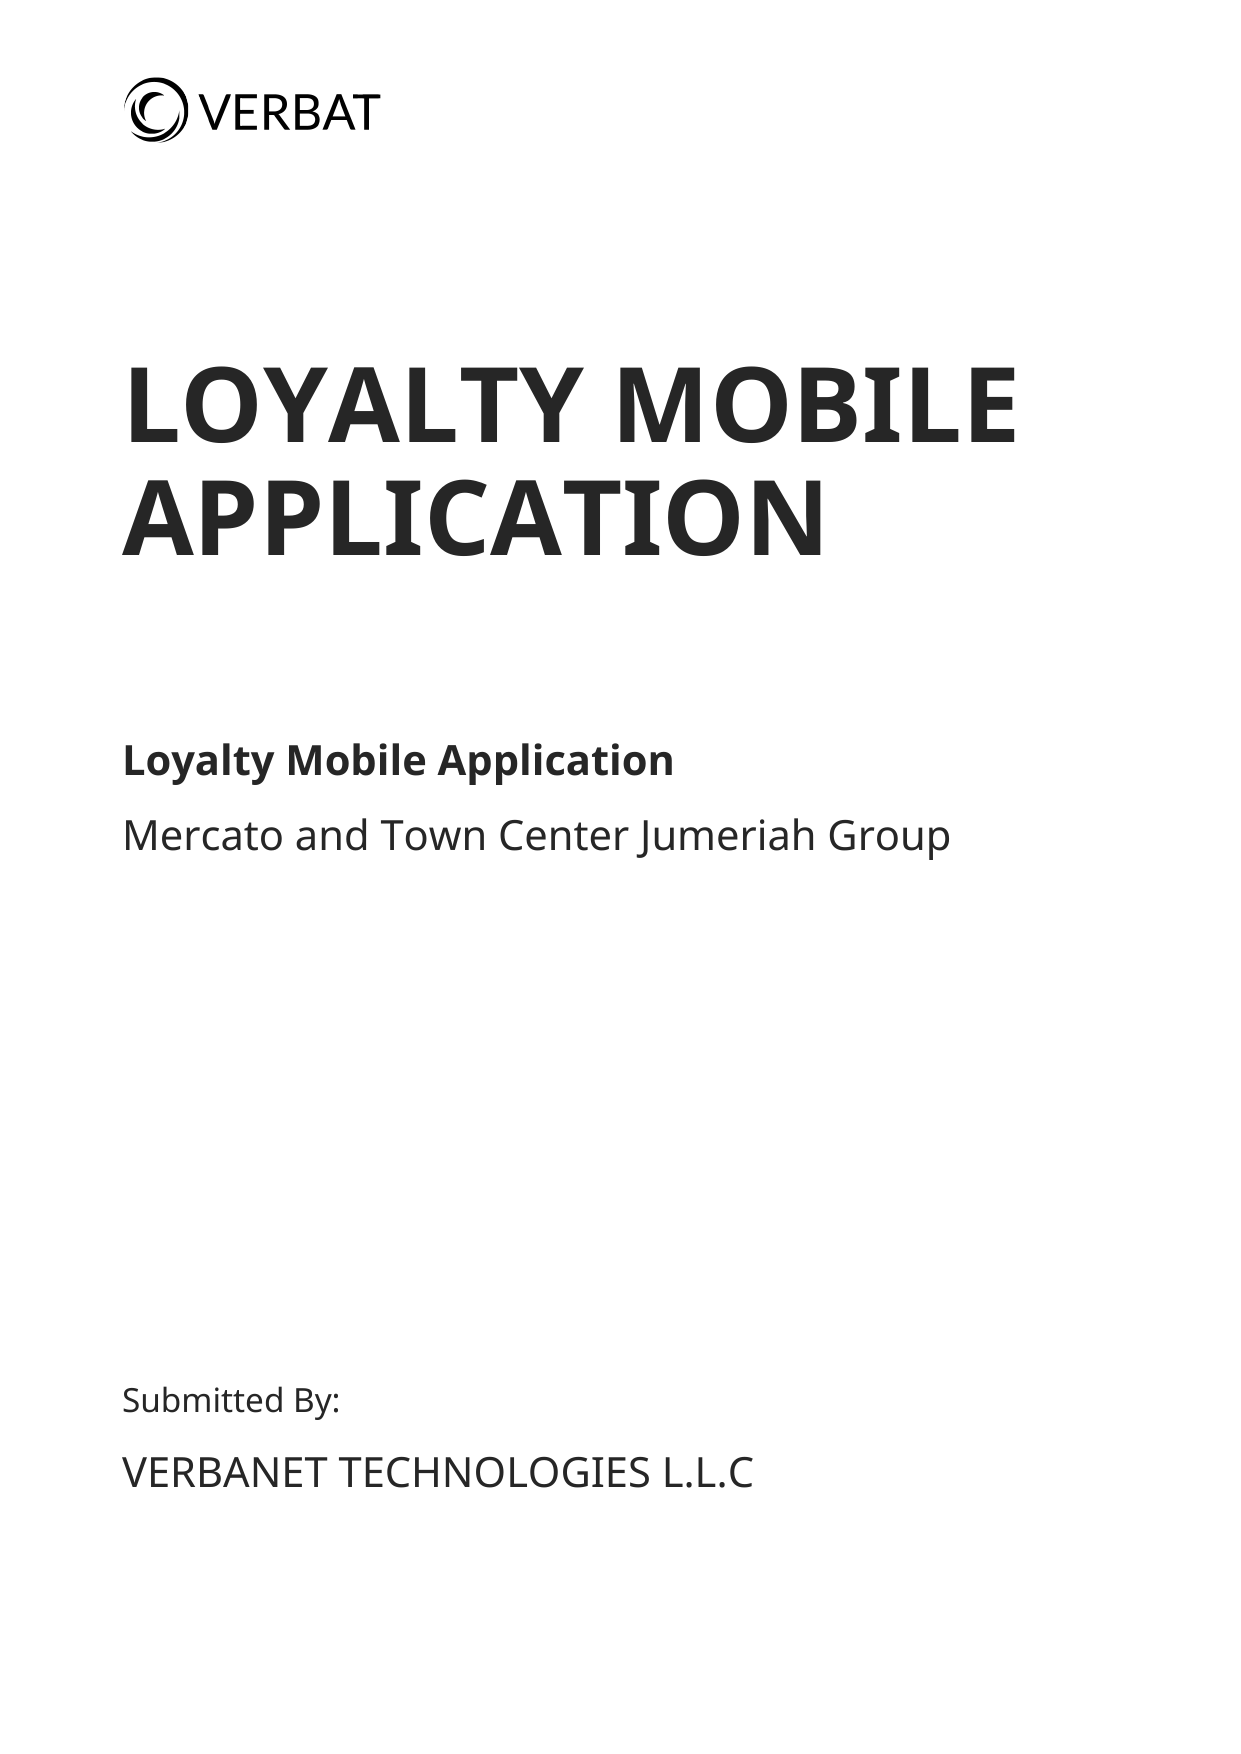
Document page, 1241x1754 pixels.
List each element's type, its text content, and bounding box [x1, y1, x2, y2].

text LOYALTY MOBILE APPLICATION [122, 370, 1053, 595]
text Loyalty Mobile Application [122, 745, 1053, 782]
text Submitted By: [122, 1382, 1053, 1420]
text Mercato and Town Center Jumeriah Group [645, 820, 1053, 857]
text Mercato and Town Center Jumeriah Group [122, 820, 644, 857]
text VERBANET TECHNOLOGIES L.L.C [122, 1457, 1053, 1495]
picture [121, 75, 385, 145]
